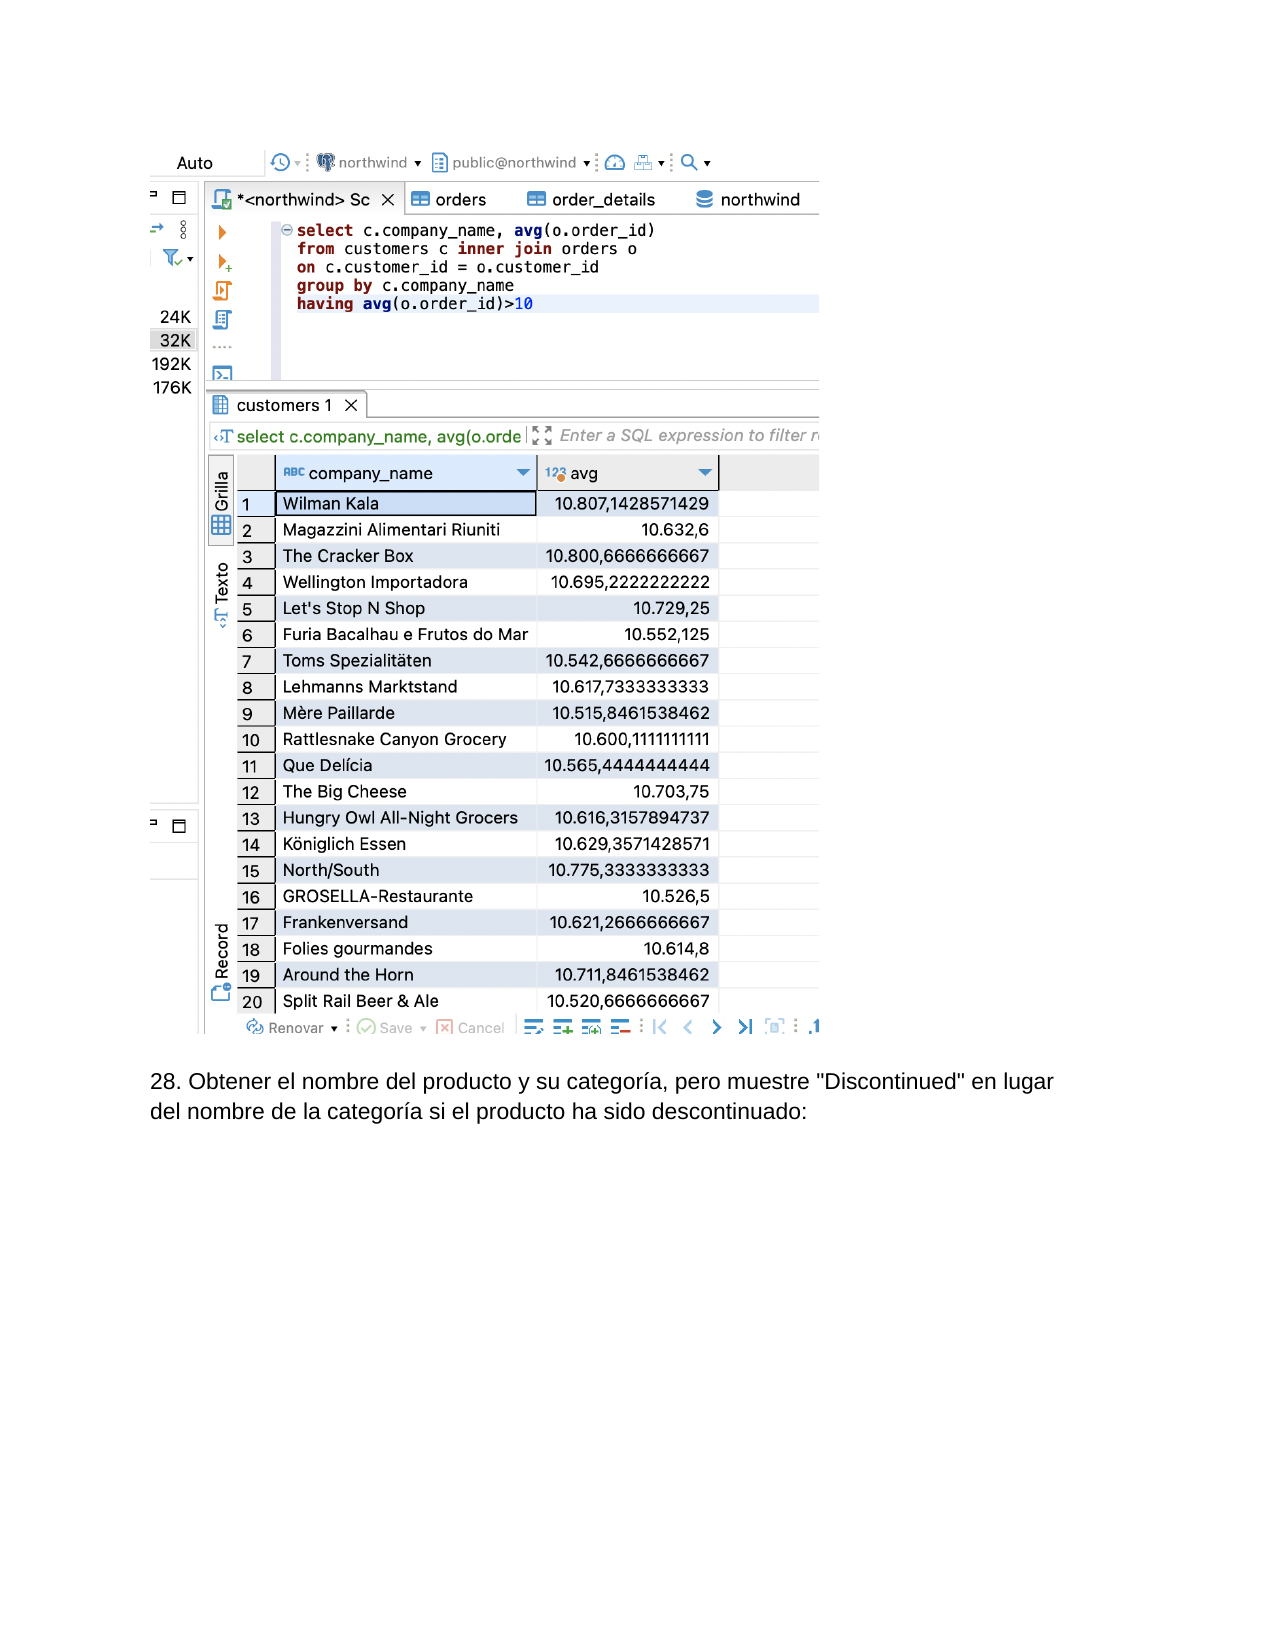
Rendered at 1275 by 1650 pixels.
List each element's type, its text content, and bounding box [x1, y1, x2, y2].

text 28. Obtener el nombre del producto y su categoría, pero muestre "Discontinued" en lugar [150, 1068, 1125, 1094]
text del nombre de la categoría si el producto ha sido descontinuado: [150, 1098, 1125, 1124]
picture [150, 150, 820, 1034]
